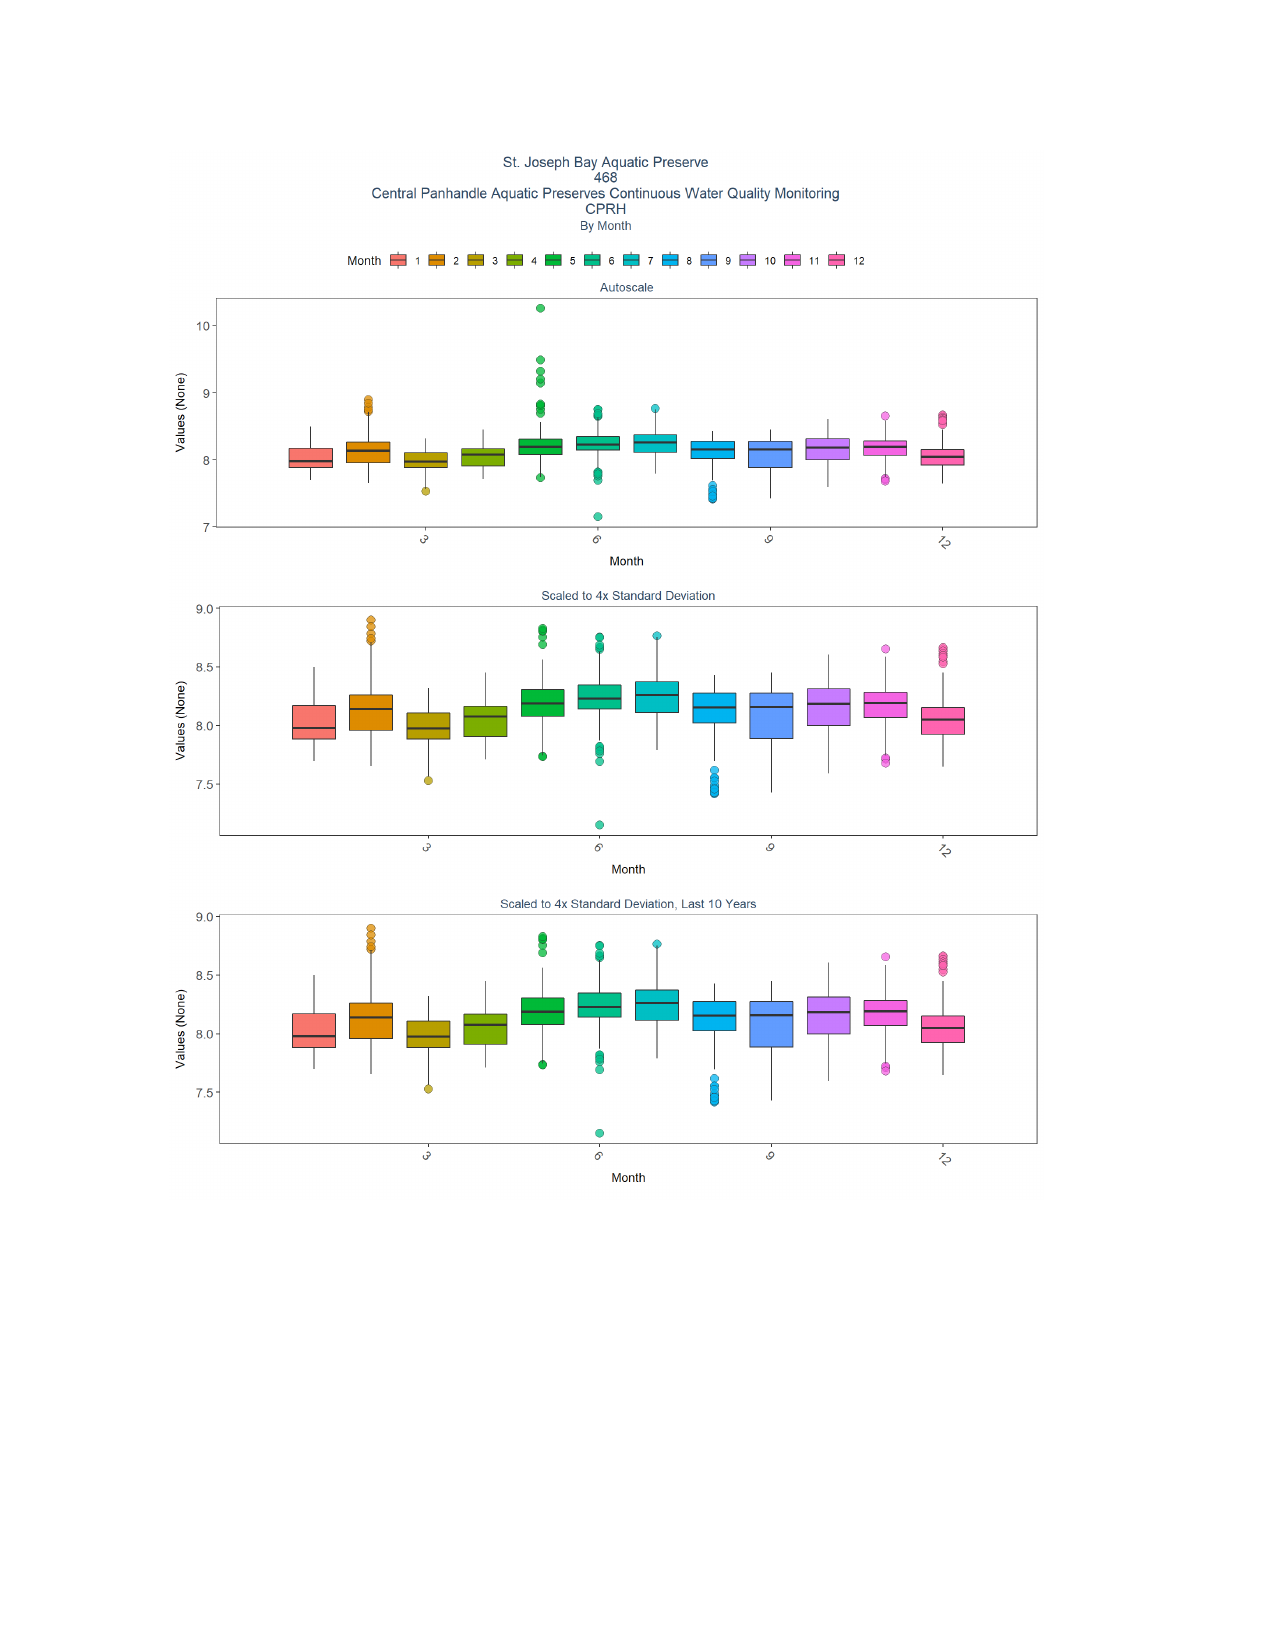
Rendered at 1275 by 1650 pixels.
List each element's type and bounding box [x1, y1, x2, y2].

picture [168, 150, 1044, 1200]
